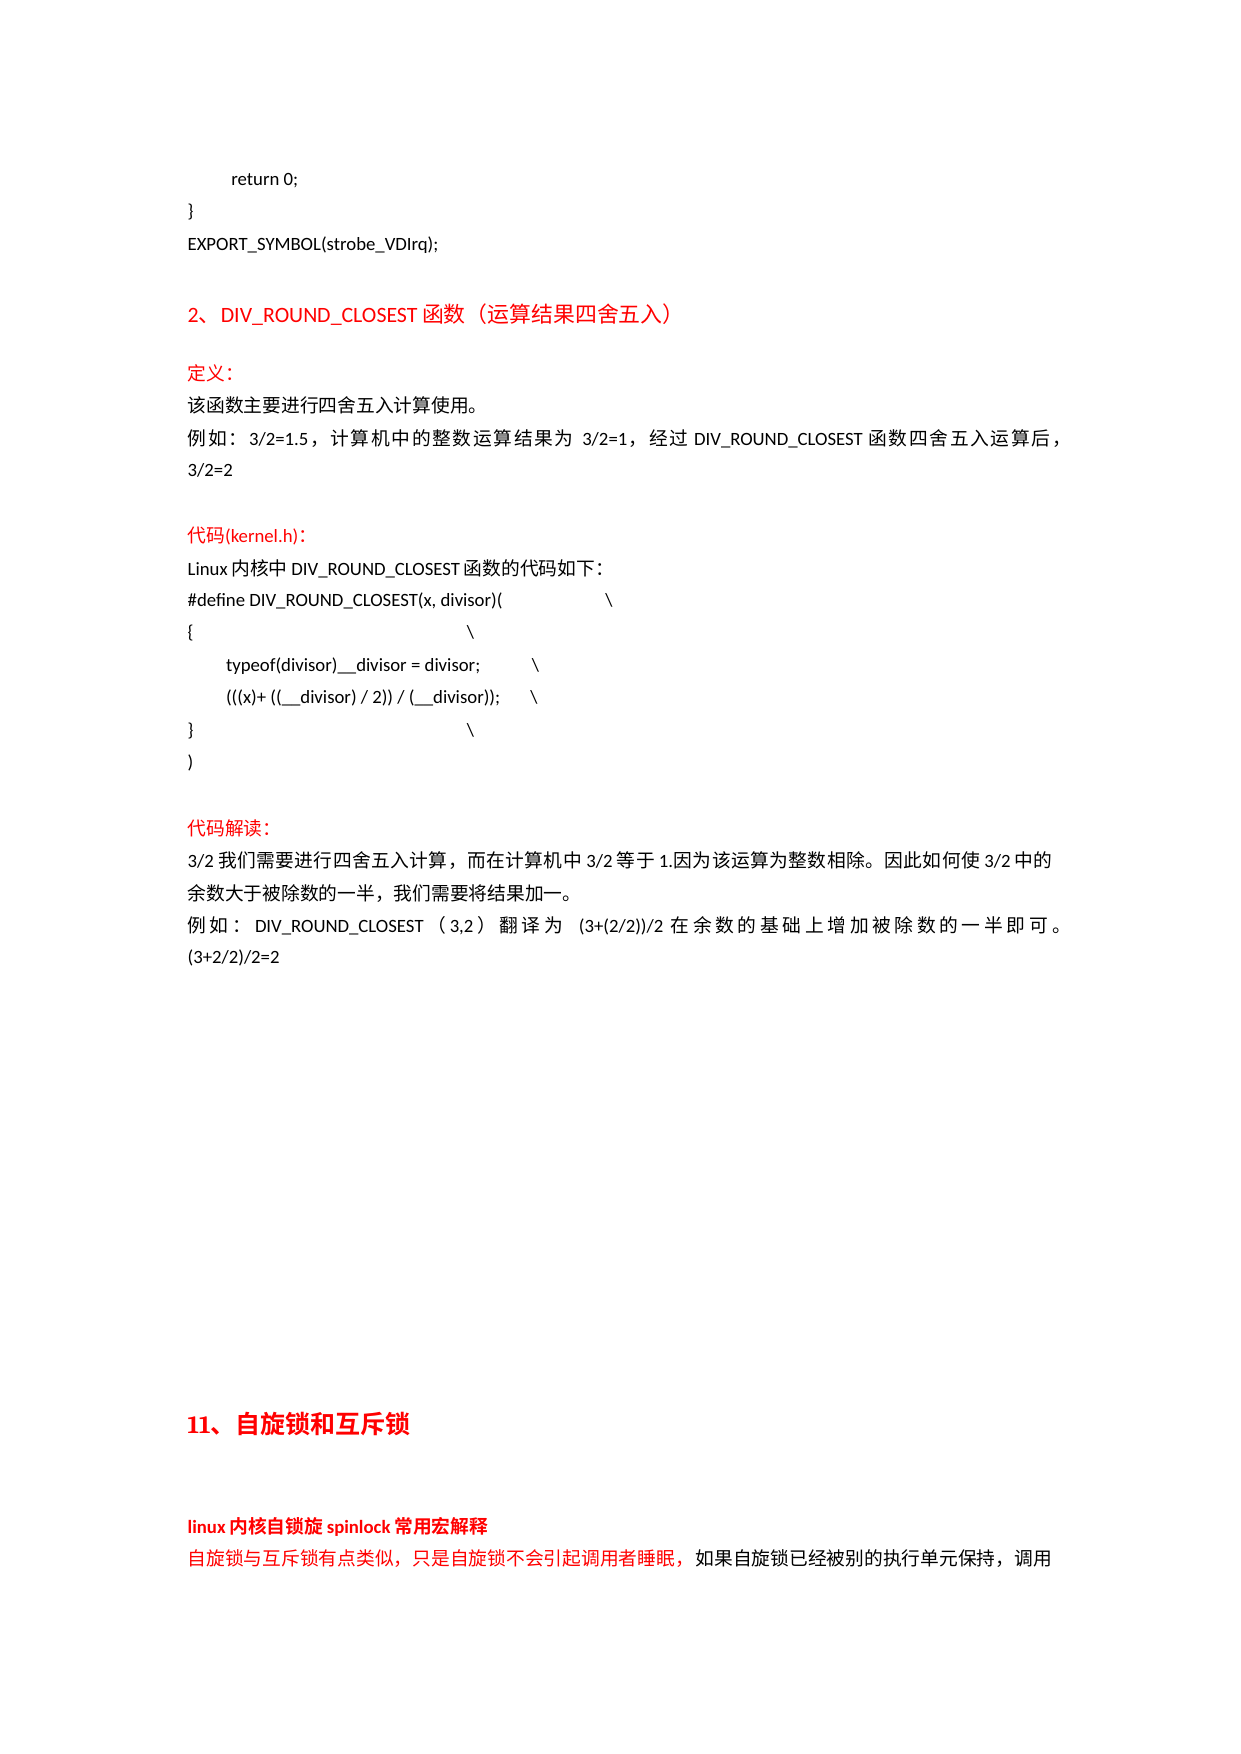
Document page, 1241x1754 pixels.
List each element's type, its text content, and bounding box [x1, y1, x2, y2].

text Linux内核中DIV_ROUND_CLOSEST函数的代码如下： [187, 551, 1053, 583]
text return 0; [187, 162, 1053, 194]
text typeof(divisor)__divisor = divisor; \ [187, 648, 1053, 681]
text 代码(kernel.h)： [187, 518, 1053, 551]
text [187, 1541, 1053, 1574]
text { \ [187, 616, 1053, 648]
subtitle 11、自旋锁和互斥锁 [187, 1390, 1053, 1455]
text 3/2我们需要进行四舍五入计算，而在计算机中3/2等于1.因为该运算为整数相除。因此如何使3/2中的余数大于被除数的一半，我们需要将结果加一。 [187, 843, 1053, 908]
text 代码解读： [187, 811, 1053, 843]
text ) [187, 746, 1053, 778]
text linux内核自锁旋spinlock常用宏解释 [187, 1509, 1053, 1541]
text } \ [187, 713, 1053, 746]
text 例如：3/2=1.5，计算机中的整数运算结果为 3/2=1，经过DIV_ROUND_CLOSEST函数四舍五入运算后，3/2=2 [187, 421, 1053, 486]
text #define DIV_ROUND_CLOSEST(x, divisor)( \ [187, 583, 1053, 616]
subtitle 2、DIV_ROUND_CLOSEST函数（运算结果四舍五入） [187, 296, 1053, 329]
text 该函数主要进行四舍五入计算使用。 [187, 388, 1053, 421]
text } [187, 194, 1053, 227]
text (((x)+ ((__divisor) / 2)) / (__divisor)); \ [187, 681, 1053, 713]
text 例如：DIV_ROUND_CLOSEST（3,2）翻译为 (3+(2/2))/2在余数的基础上增加被除数的一半即可。(3+2/2)/2=2 [187, 908, 1053, 973]
text EXPORT_SYMBOL(strobe_VDIrq); [187, 227, 1053, 259]
text 定义： [187, 356, 1053, 388]
